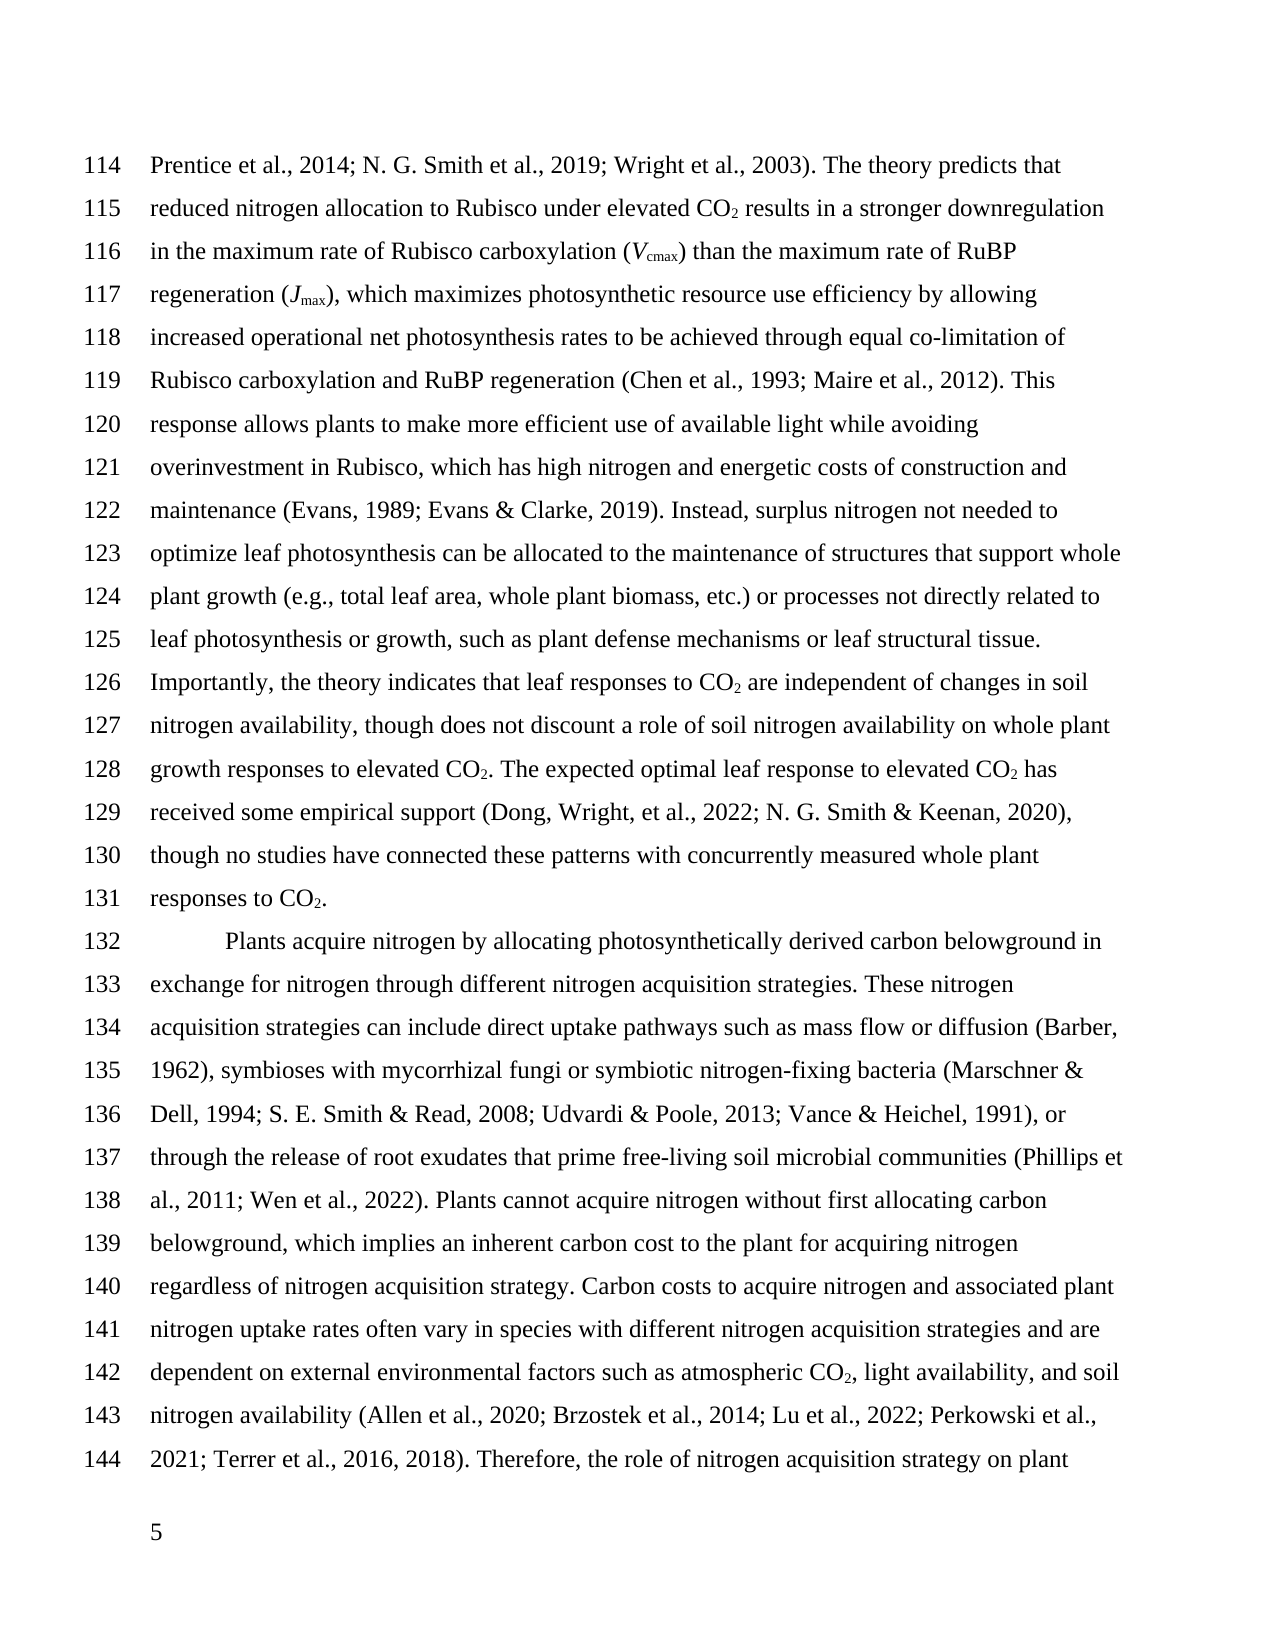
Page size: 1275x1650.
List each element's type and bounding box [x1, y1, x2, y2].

text [150, 150, 1125, 912]
text [150, 926, 1125, 1472]
